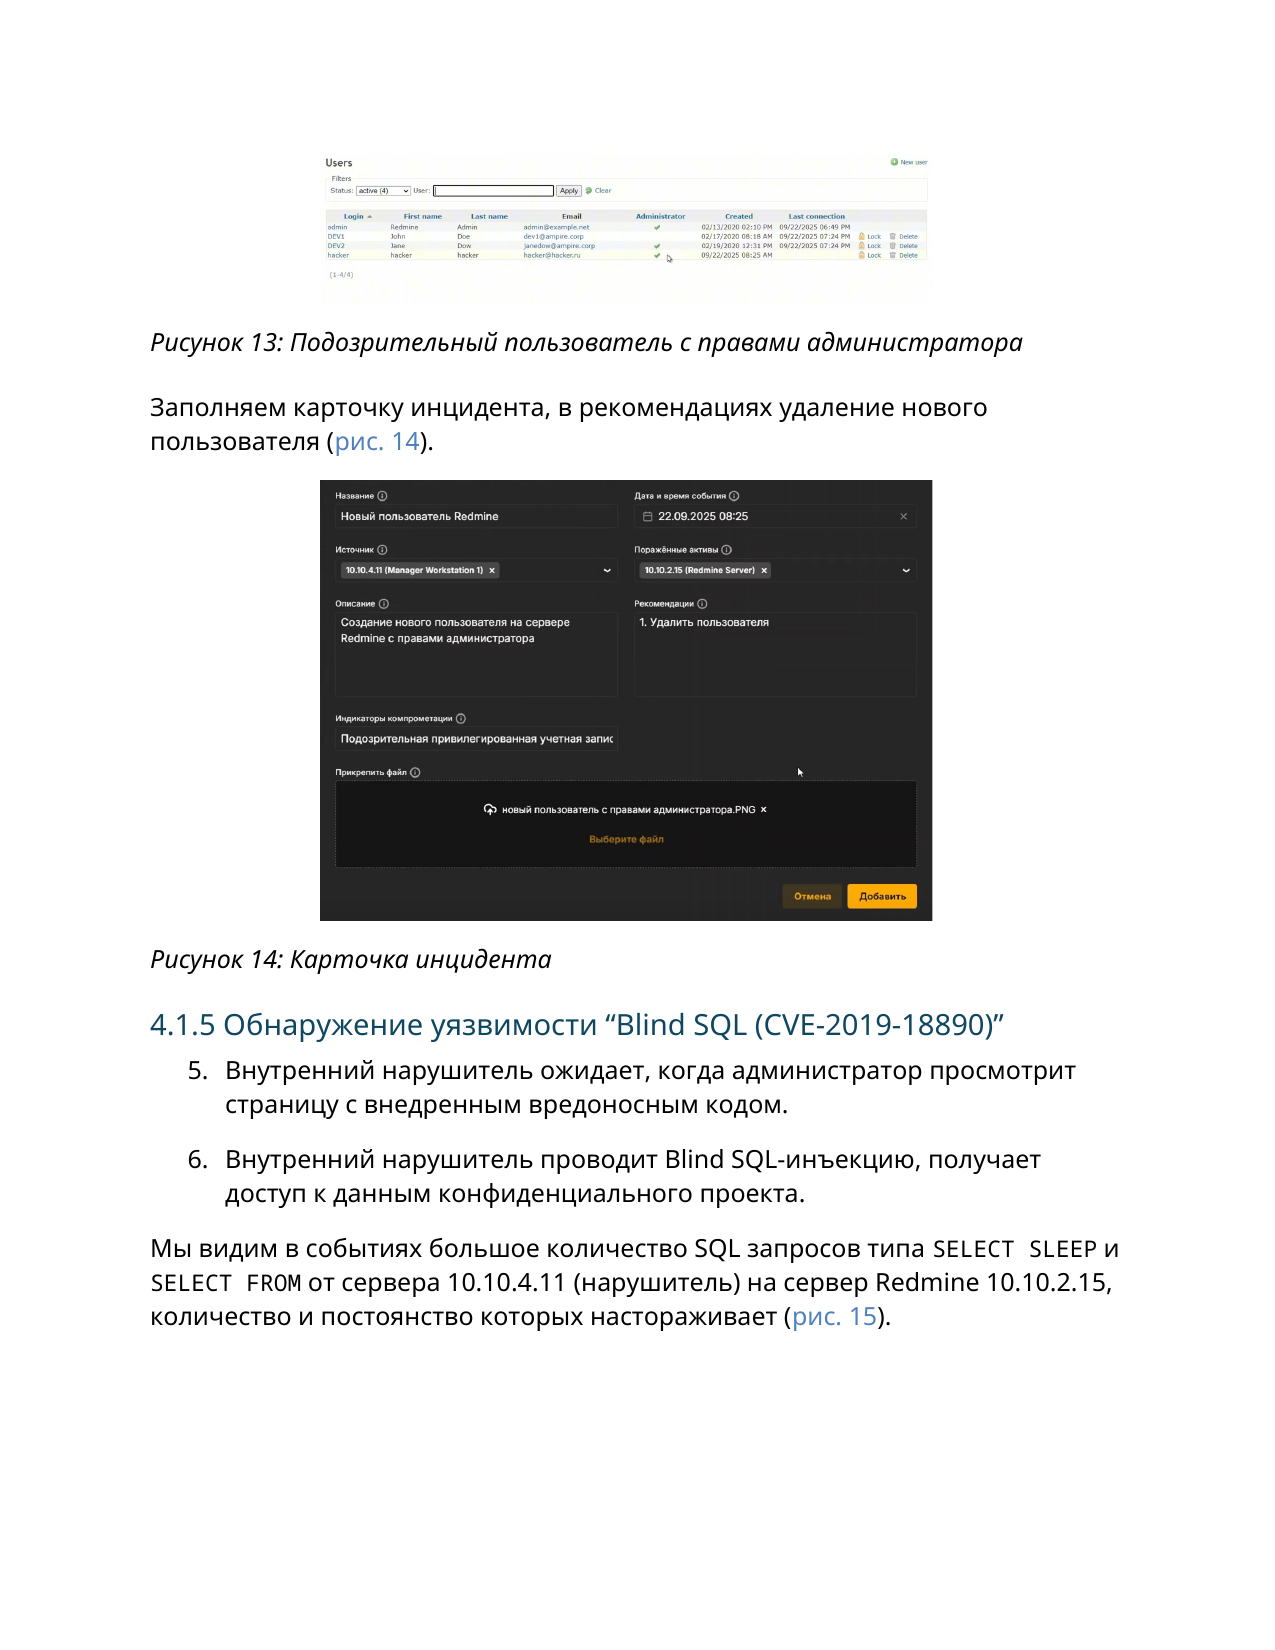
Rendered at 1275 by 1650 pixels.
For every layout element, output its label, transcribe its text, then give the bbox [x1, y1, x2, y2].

subtitle 4.1.5 Обнаружение уязвимости “Blind SQL (CVE-2019-18890)” [150, 1005, 1125, 1044]
list Внутренний нарушитель проводит Blind SQL-инъекцию, получает доступ к данным конфиденциального проекта. [187, 1142, 1125, 1210]
picture [320, 480, 933, 921]
text Заполняем карточку инцидента, в рекомендациях удаление нового пользователя (рис. 14). [150, 390, 1125, 458]
table_header Рисунок 13: Подозрительный пользователь с правами администратора [139, 150, 1114, 371]
list Внутренний нарушитель ожидает, когда администратор просмотрит страницу с внедренным вредоносным кодом. [187, 1053, 1125, 1121]
text Мы видим в событиях большое количество SQL запросов типа SELECT SLEEP и SELECT FROM от сервера 10.10.4.11 (нарушитель) на сервер Redmine 10.10.2.15, количество и постоянство которых настораживает (рис. 15). [150, 1231, 1125, 1333]
table_header Рисунок 14: Карточка инцидента [139, 477, 1114, 988]
picture [320, 153, 933, 304]
